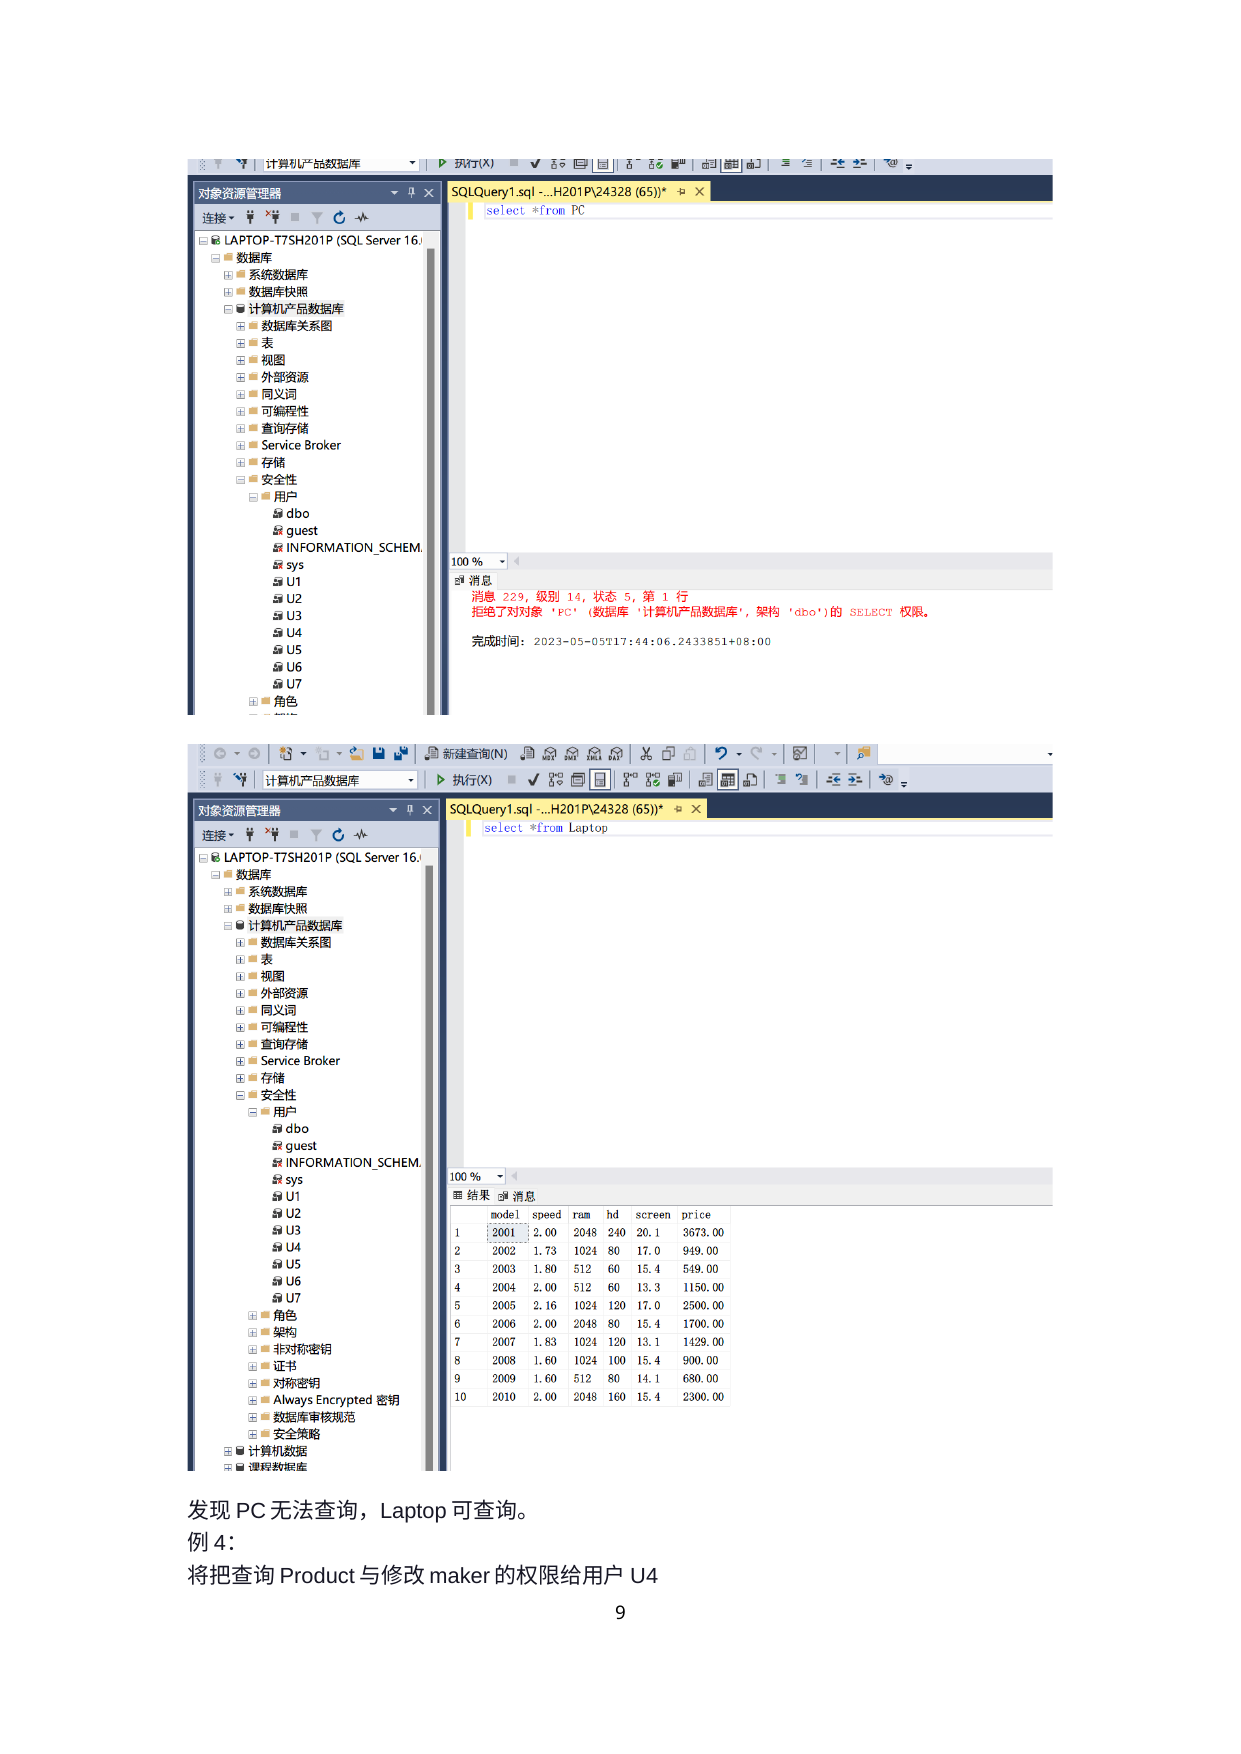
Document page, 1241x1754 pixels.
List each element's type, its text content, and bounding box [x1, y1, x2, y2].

picture [187, 744, 1053, 1471]
picture [187, 159, 1053, 715]
text 将把查询Product与修改maker的权限给用户U4 [187, 1557, 1053, 1590]
text 发现PC无法查询，Laptop可查询。 [187, 1492, 1053, 1525]
text 例4： [187, 1525, 1053, 1557]
